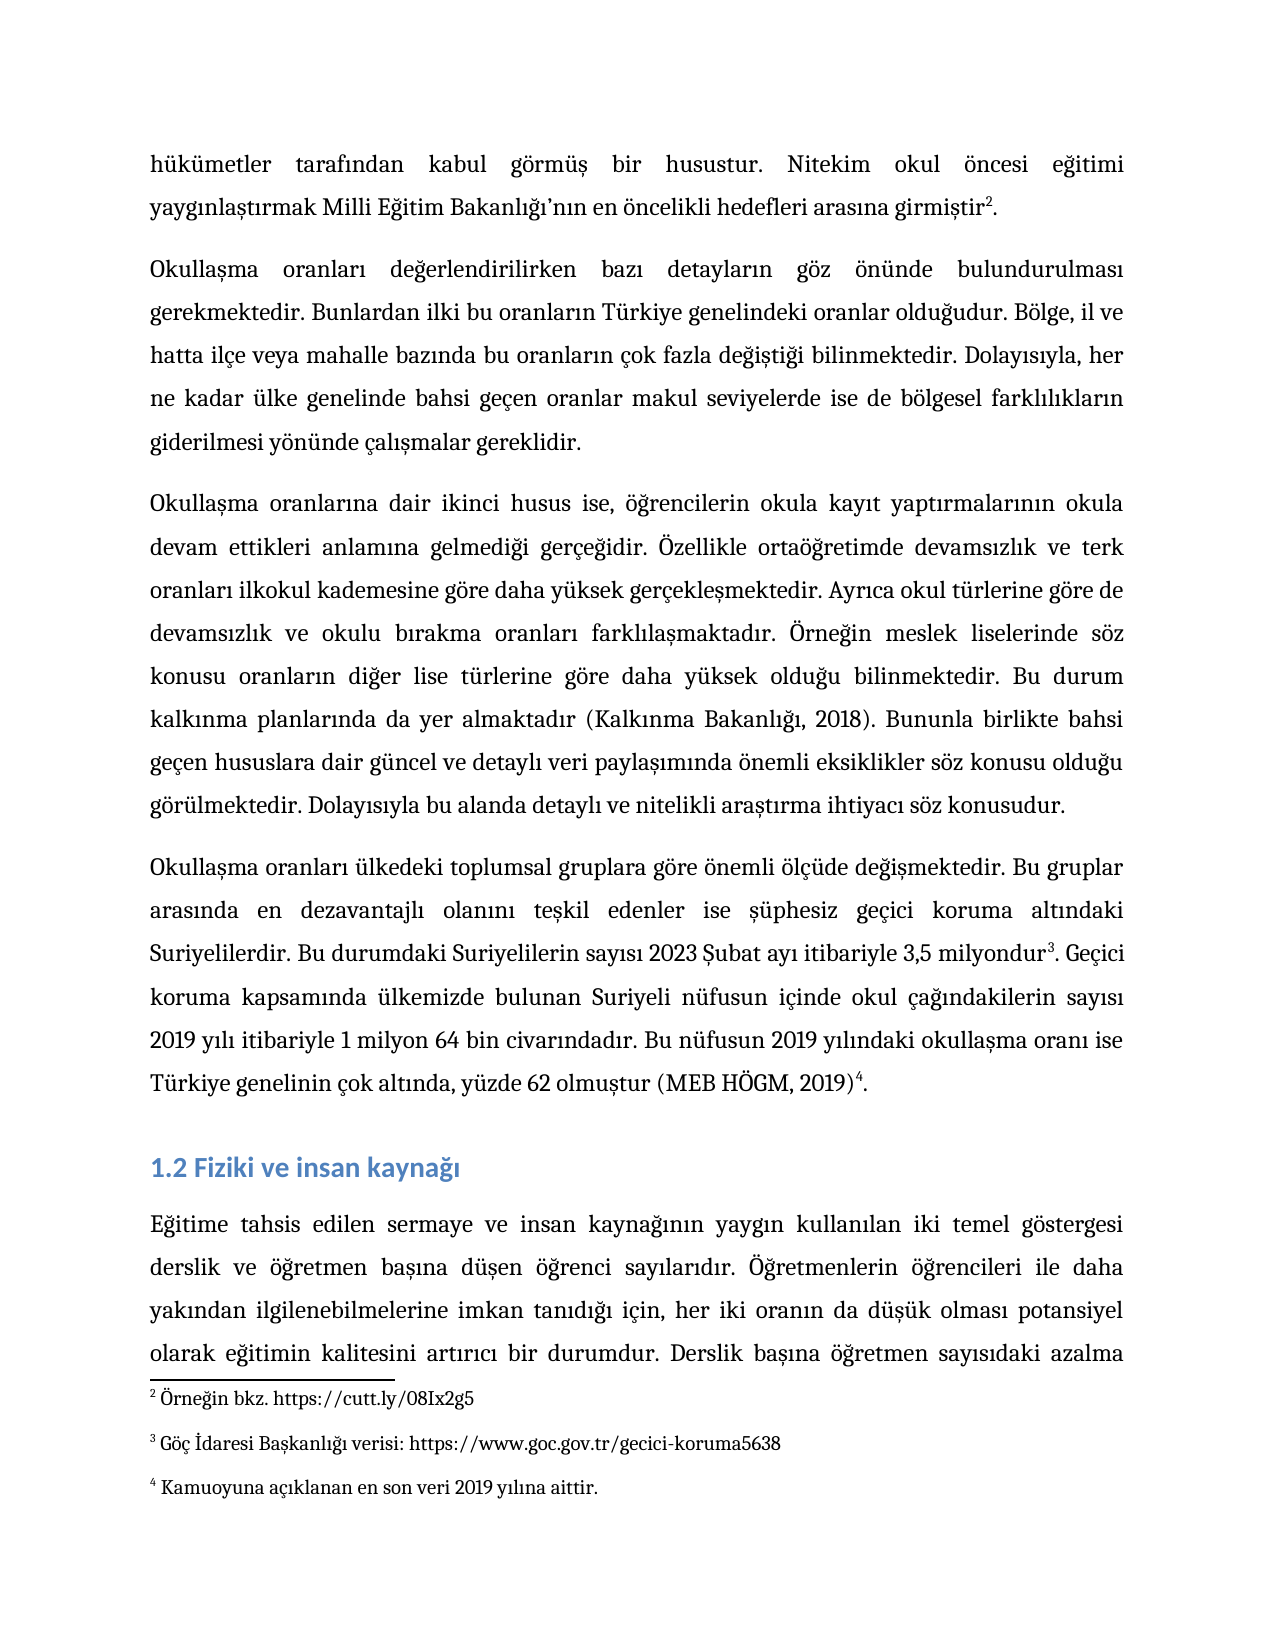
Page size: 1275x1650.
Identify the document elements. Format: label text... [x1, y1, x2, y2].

text Okullaşma oranlarına dair ikinci husus ise, öğrencilerin okula kayıt yaptırmalarının okula devam ettikleri anlamına gelmediği gerçeğidir. Özellikle ortaöğretimde devamsızlık ve terk oranları ilkokul kademesine göre daha yüksek gerçekleşmektedir. Ayrıca okul türlerine göre de devamsızlık ve okulu bırakma oranları farklılaşmaktadır. Örneğin meslek liselerinde söz konusu oranların diğer lise türlerine göre daha yüksek olduğu bilinmektedir. Bu durum kalkınma planlarında da yer almaktadır (Kalkınma Bakanlığı, 2018). Bununla birlikte bahsi geçen hususlara dair güncel ve detaylı veri paylaşımında önemli eksiklikler söz konusu olduğu görülmektedir. Dolayısıyla bu alanda detaylı ve nitelikli araştırma ihtiyacı söz konusudur. [150, 489, 1125, 820]
text Okullaşma oranları değerlendirilirken bazı detayların göz önünde bulundurulması gerekmektedir. Bunlardan ilki bu oranların Türkiye genelindeki oranlar olduğudur. Bölge, il ve hatta ilçe veya mahalle bazında bu oranların çok fazla değiştiği bilinmektedir. Dolayısıyla, her ne kadar ülke genelinde bahsi geçen oranlar makul seviyelerde ise de bölgesel farklılıkların giderilmesi yönünde çalışmalar gereklidir. [150, 255, 1125, 456]
text Okullaşma oranları ülkedeki toplumsal gruplara göre önemli ölçüde değişmektedir. Bu gruplar arasında en dezavantajlı olanını teşkil edenler ise şüphesiz geçici koruma altındaki Suriyelilerdir. Bu durumdaki Suriyelilerin sayısı 2023 Şubat ayı itibariyle 3,5 milyondur. Geçici koruma kapsamında ülkemizde bulunan Suriyeli nüfusun içinde okul çağındakilerin sayısı 2019 yılı itibariyle 1 milyon 64 bin civarındadır. Bu nüfusun 2019 yılındaki okullaşma oranı ise Türkiye genelinin çok altında, yüzde 62 olmuştur (MEB HÖGM, 2019). [150, 853, 1125, 1097]
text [150, 150, 1125, 222]
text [150, 1210, 1125, 1368]
subtitle 1.2 Fiziki ve insan kaynağı [150, 1149, 1125, 1185]
